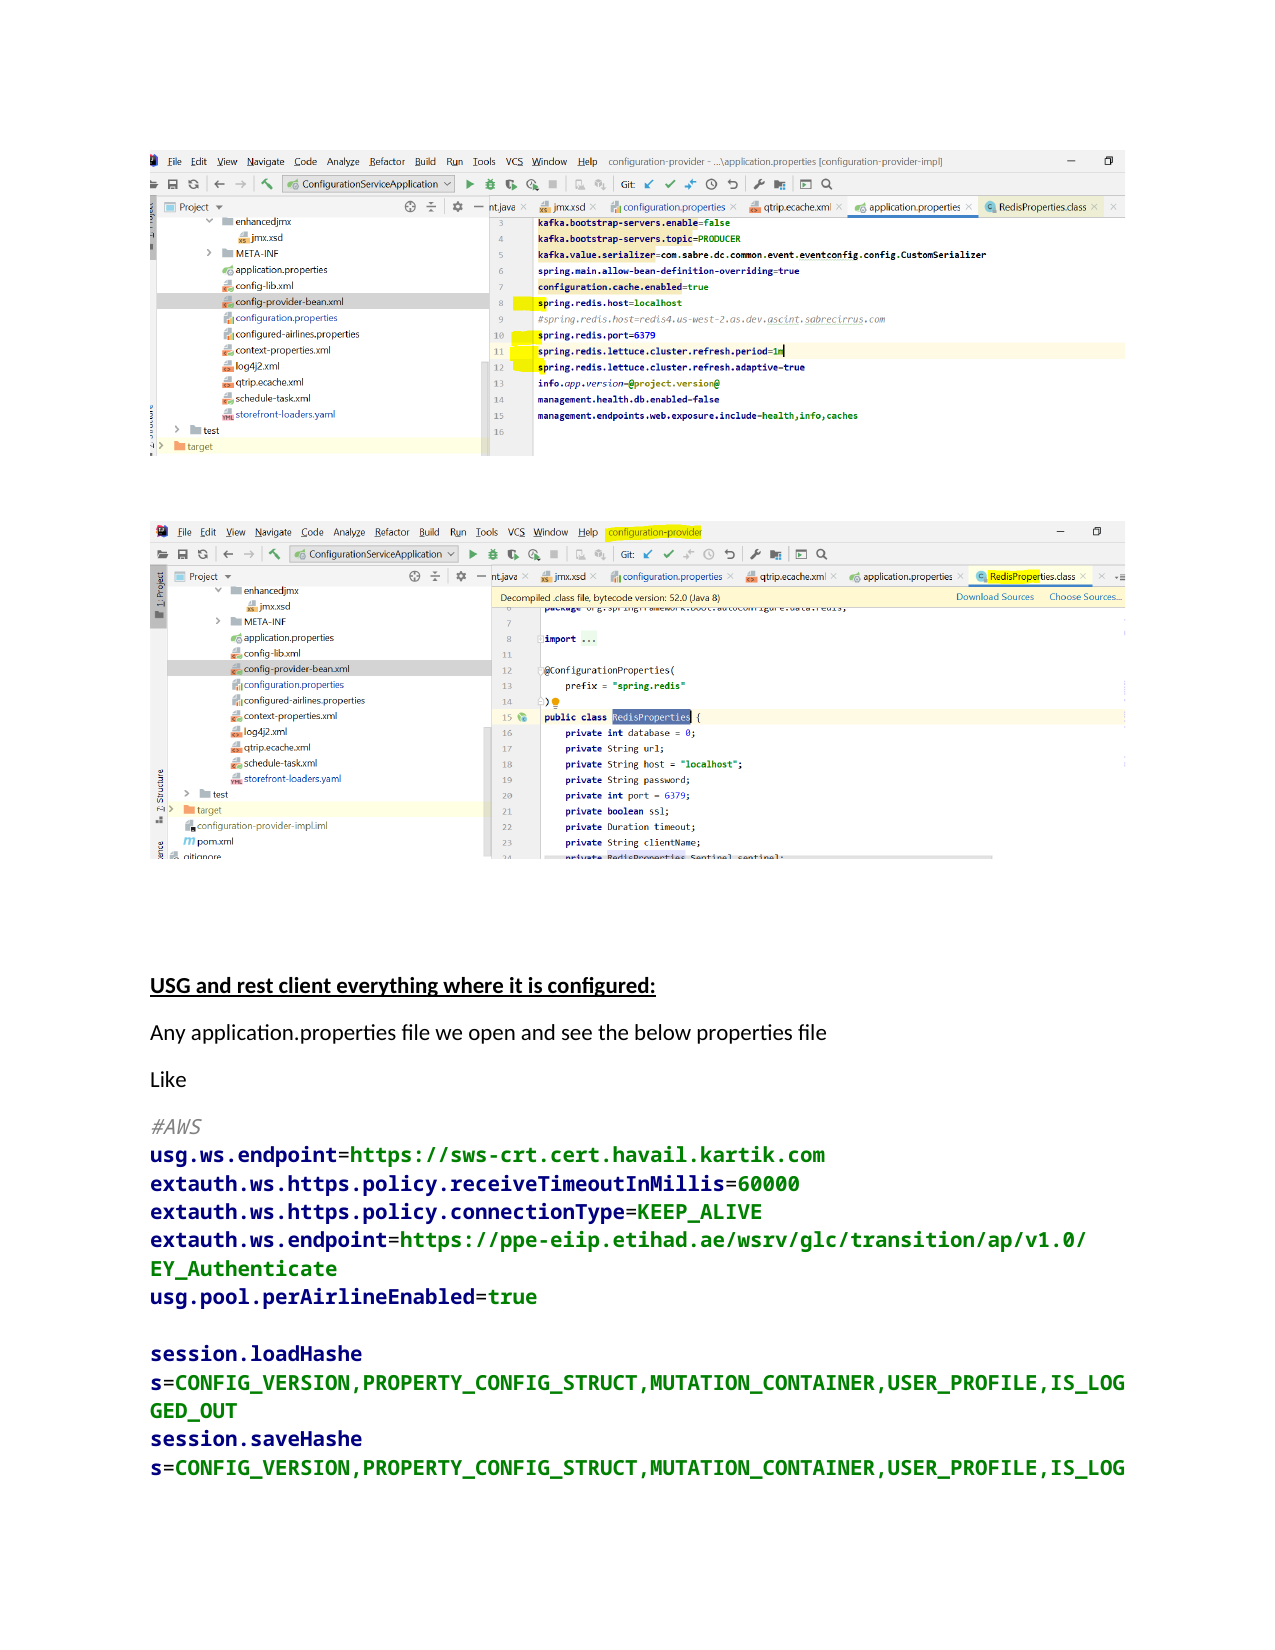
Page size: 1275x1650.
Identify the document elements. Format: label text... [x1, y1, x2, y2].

picture [150, 150, 1125, 456]
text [150, 1112, 1125, 1481]
text Like [150, 1065, 1125, 1093]
text Any application.properties file we open and see the below properties file [150, 1018, 1125, 1046]
text USG and rest client everything where it is configured: [150, 971, 1125, 999]
picture [150, 521, 1125, 859]
